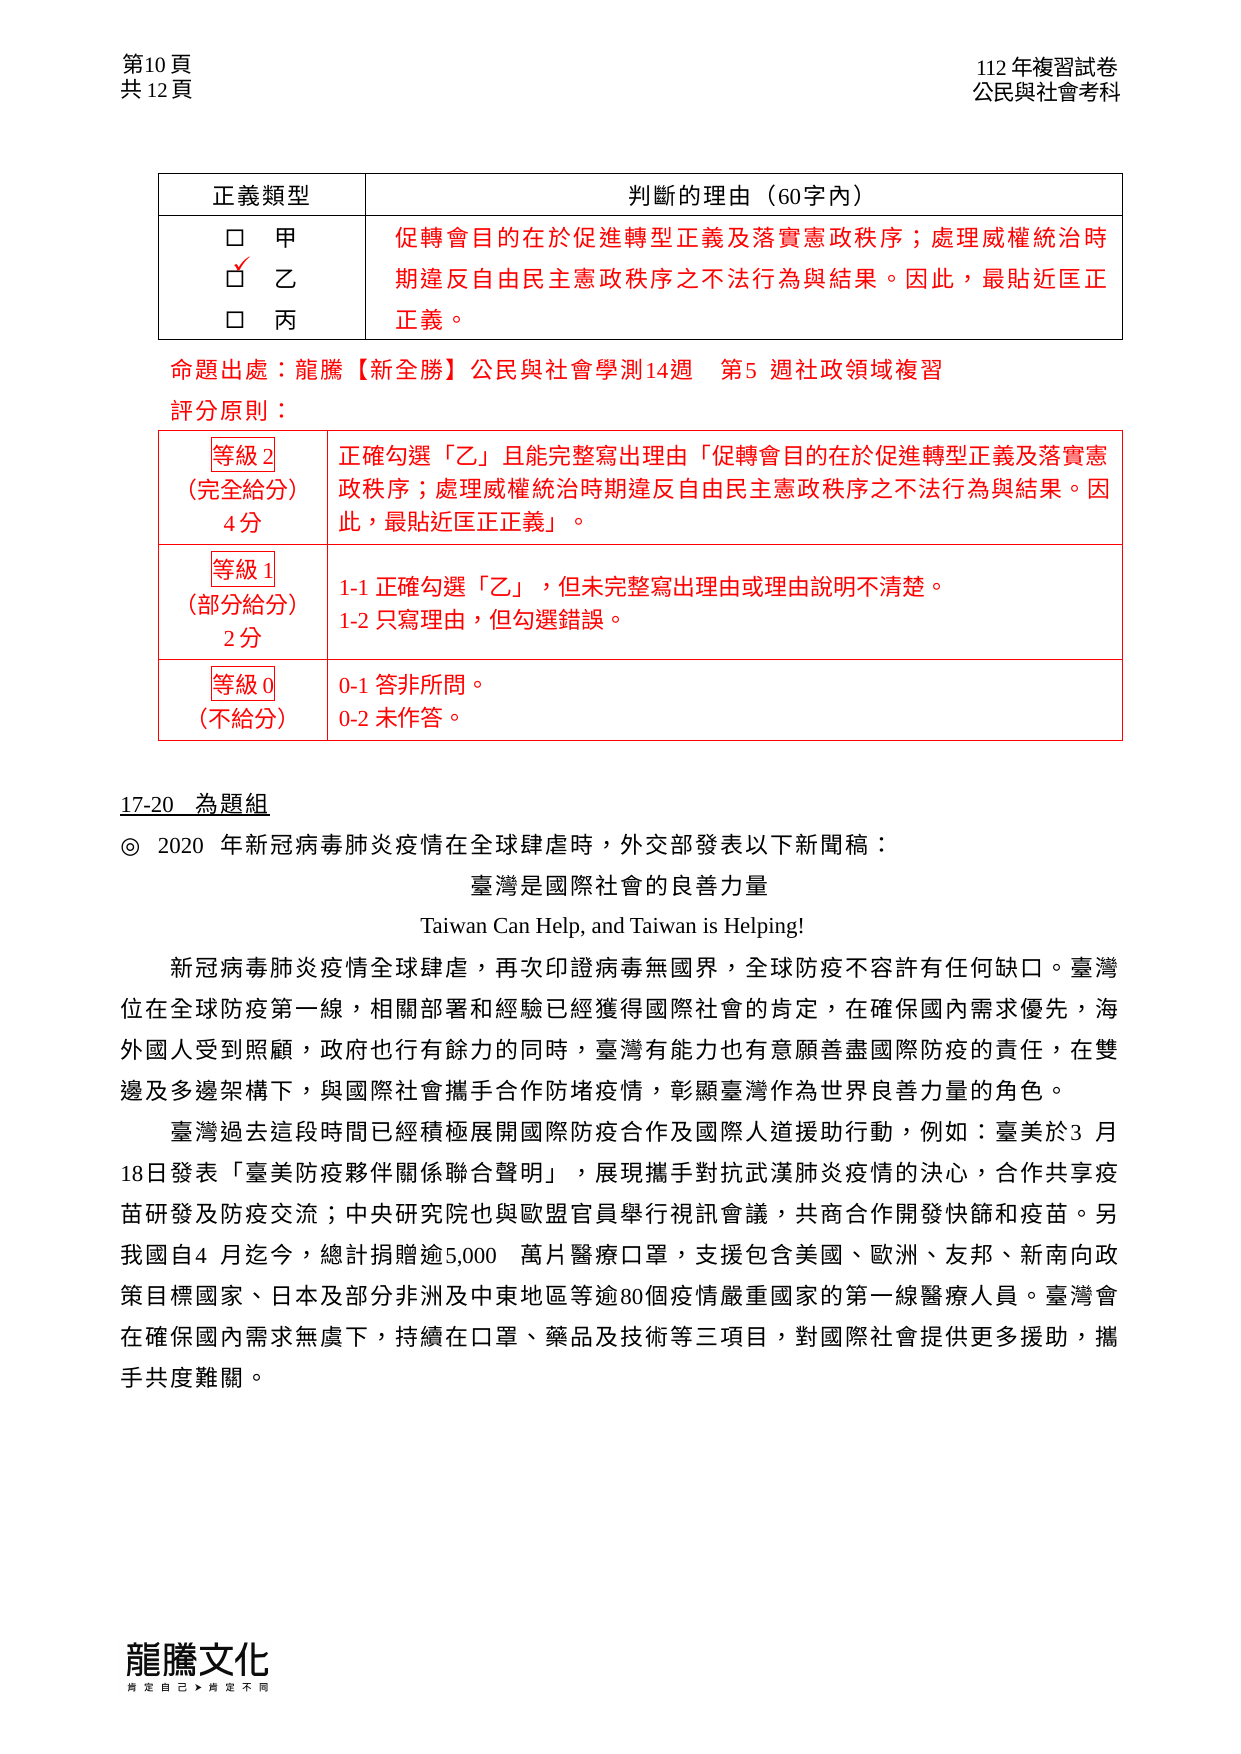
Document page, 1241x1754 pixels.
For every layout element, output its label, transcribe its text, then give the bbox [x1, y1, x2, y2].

table_header 正確勾選「乙」且能完整寫出理由「促轉會目的在於促進轉型正義及落實憲政秩序；處理威權統治時期違反自由民主憲政秩序之不法行為與結果。因此，最貼近匡正正義」。 [328, 431, 1122, 544]
text 評分原則： [158, 389, 1120, 429]
table_cell 0-1 答非所問。 0-2 未作答。 [328, 660, 1122, 740]
table_cell 甲 乙 丙 [159, 216, 365, 338]
table_cell 促轉會目的在於促進轉型正義及落實憲政秩序；處理威權統治時期違反自由民主憲政秩序之不法行為與結果。因此，最貼近匡正正義。 [366, 216, 1122, 338]
table_header 等級2 （完全給分） 4分 [159, 431, 327, 544]
text 命題出處：龍騰【新全勝】公民與社會學測14週 第5週社政領域複習 [158, 348, 1120, 389]
text 新冠病毒肺炎疫情全球肆虐，再次印證病毒無國界，全球防疫不容許有任何缺口。臺灣位在全球防疫第一線，相關部署和經驗已經獲得國際社會的肯定，在確保國內需求優先，海外國人受到照顧，政府也行有餘力的同時，臺灣有能力也有意願善盡國際防疫的責任，在雙邊及多邊架構下，與國際社會攜手合作防堵疫情，彰顯臺灣作為世界良善力量的角色。 [120, 946, 1120, 1110]
table_cell 1-1 正確勾選「乙」，但未完整寫出理由或理由說明不清楚。 1-2 只寫理由，但勾選錯誤。 [328, 545, 1122, 659]
text Taiwan Can Help, and Taiwan is Helping! [120, 905, 1120, 946]
table_header 判斷的理由（60字內） [366, 174, 1122, 215]
text 17-20為題組 [120, 782, 1120, 823]
text ◎ 2020年新冠病毒肺炎疫情在全球肆虐時，外交部發表以下新聞稿： [120, 823, 1120, 864]
table_cell 等級0 （不給分） [159, 660, 327, 740]
text 臺灣過去這段時間已經積極展開國際防疫合作及國際人道援助行動，例如：臺美於3月18日發表「臺美防疫夥伴關係聯合聲明」，展現攜手對抗武漢肺炎疫情的決心，合作共享疫苗研發及防疫交流；中央研究院也與歐盟官員舉行視訊會議，共商合作開發快篩和疫苗。另我國自4月迄今，總計捐贈逾5,000萬片醫療口罩，支援包含美國、歐洲、友邦、新南向政策目標國家、日本及部分非洲及中東地區等逾80個疫情嚴重國家的第一線醫療人員。臺灣會在確保國內需求無虞下，持續在口罩、藥品及技術等三項目，對國際社會提供更多援助，攜手共度難關。 [120, 1110, 1120, 1396]
table_cell 等級1 （部分給分） 2分 [159, 545, 327, 659]
text 臺灣是國際社會的良善力量 [120, 864, 1120, 905]
table_header 正義類型 [159, 174, 365, 215]
picture [118, 1640, 273, 1695]
